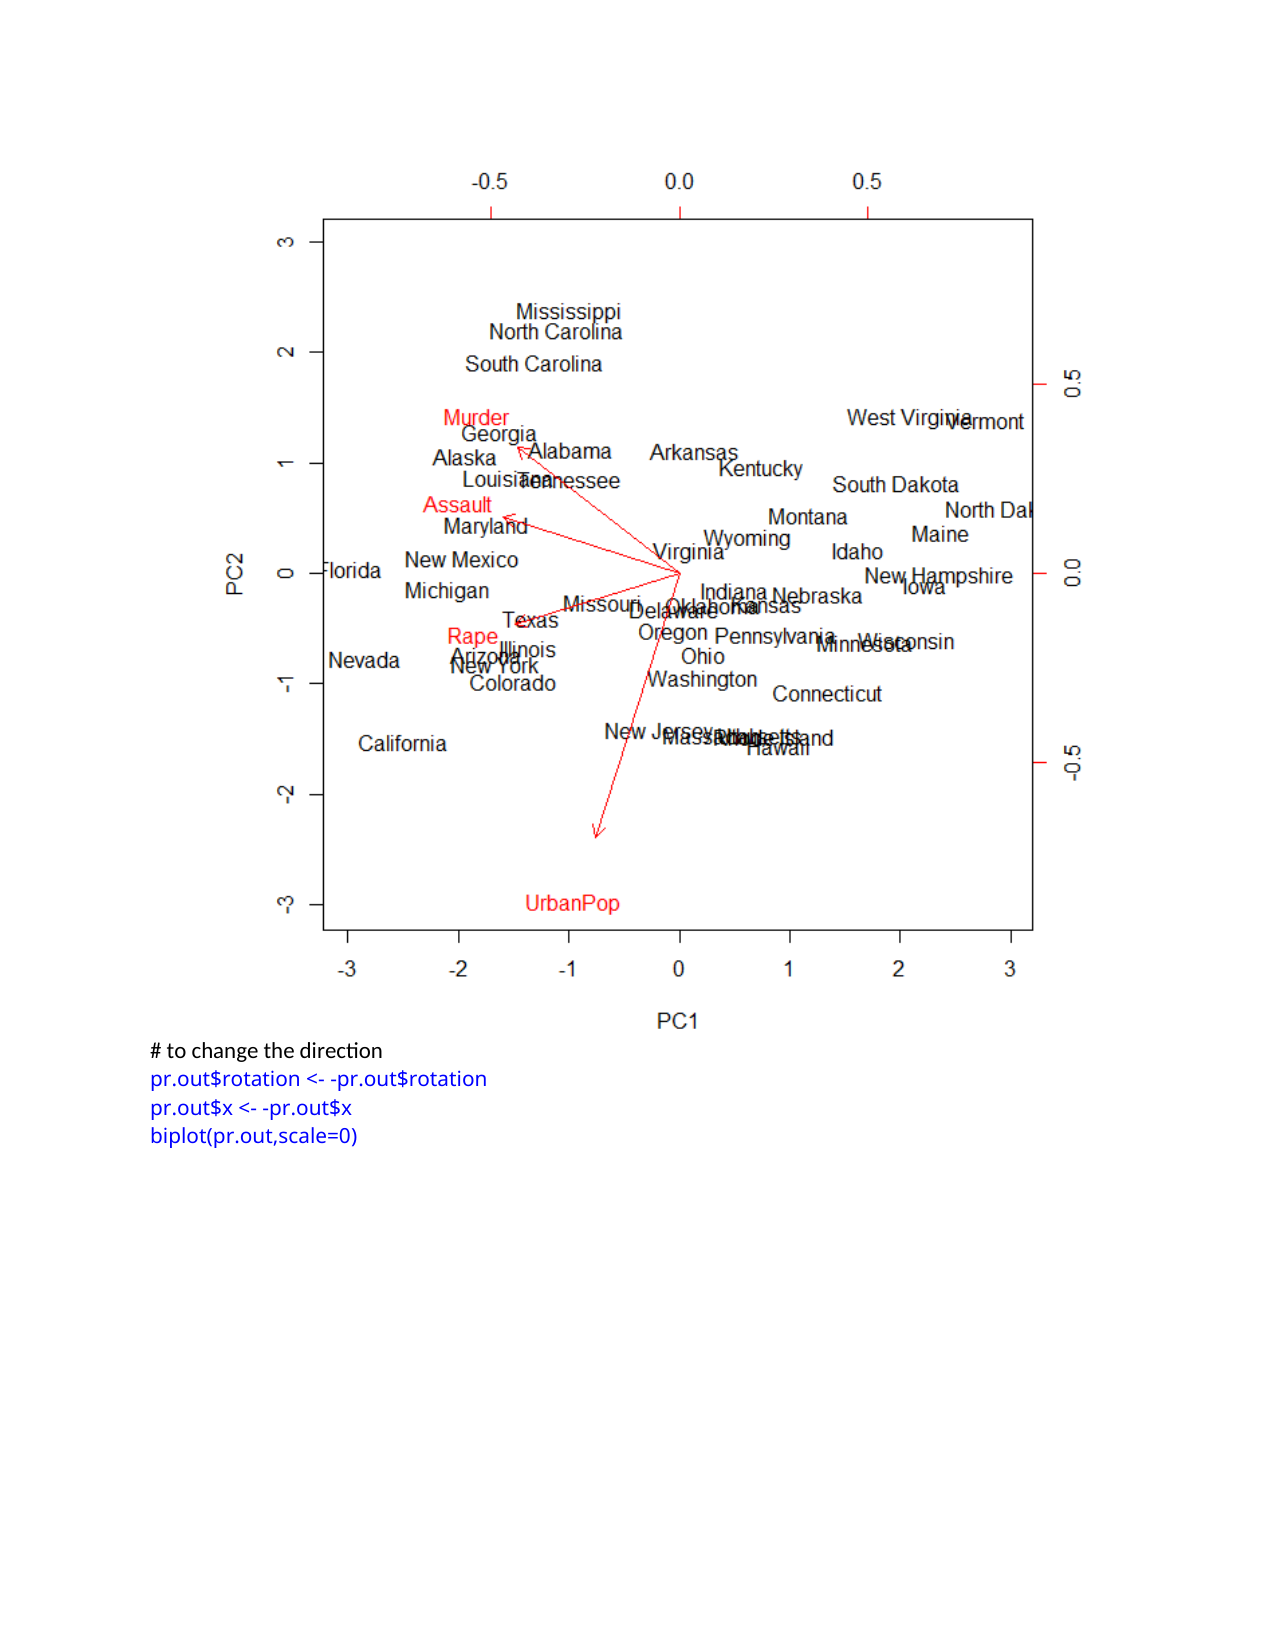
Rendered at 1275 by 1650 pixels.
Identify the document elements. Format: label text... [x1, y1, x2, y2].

picture [150, 150, 1125, 1037]
text pr.out$rotation <- -pr.out$rotation [150, 1064, 1125, 1093]
text biplot(pr.out,scale=0) [150, 1121, 1125, 1150]
text pr.out$x <- -pr.out$x [150, 1093, 1125, 1121]
text # to change the direction [150, 1037, 1125, 1064]
